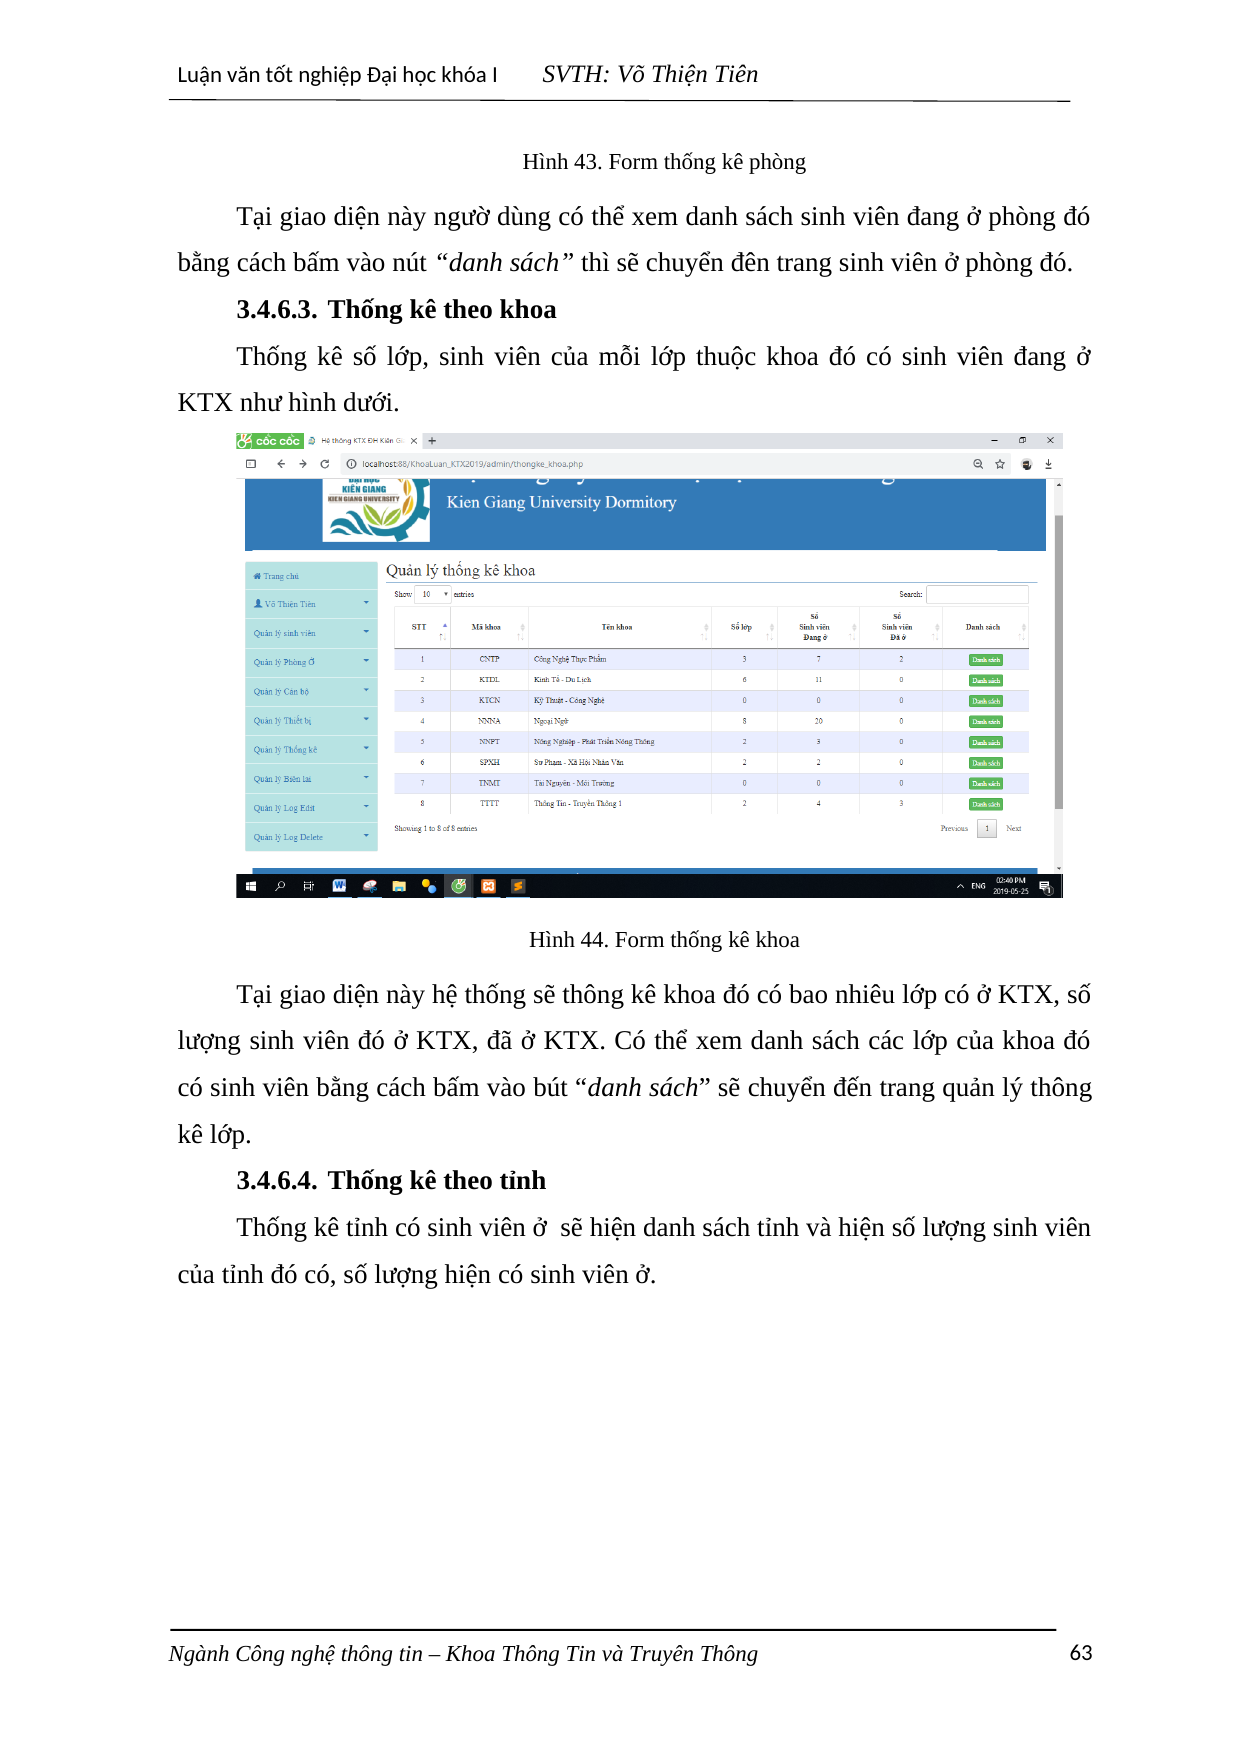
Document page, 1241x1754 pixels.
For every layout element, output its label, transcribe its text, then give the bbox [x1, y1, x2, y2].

text Tại giao diện này ngườ dùng có thể xem danh sách sinh viên đang ở phòng đó bằng cách bấm vào nút “danh sách” thì sẽ chuyển đên trang sinh viên ở phòng đó. [177, 200, 1092, 277]
text Thống kê theo khoa [236, 293, 1092, 324]
text Thống kê số lớp, sinh viên của mỗi lớp thuộc khoa đó có sinh viên đang ở KTX như hình dưới. [177, 340, 1092, 417]
text Hình 43. Form thống kê phòng [236, 148, 1092, 174]
text Hình 44. Form thống kê khoa [236, 926, 1092, 952]
picture [236, 433, 1063, 898]
text Tại giao diện này hệ thống sẽ thông kê khoa đó có bao nhiêu lớp có ở KTX, số lượng sinh viên đó ở KTX, đã ở KTX. Có thể xem danh sách các lớp của khoa đó có sinh viên bằng cách bấm vào bút “danh sách” sẽ chuyển đến trang quản lý thông kê lớp. [177, 978, 1092, 1149]
text Thống kê tỉnh có sinh viên ở sẽ hiện danh sách tỉnh và hiện số lượng sinh viên của tỉnh đó có, số lượng hiện có sinh viên ở. [177, 1211, 1092, 1289]
text Thống kê theo tỉnh [236, 1164, 1092, 1196]
